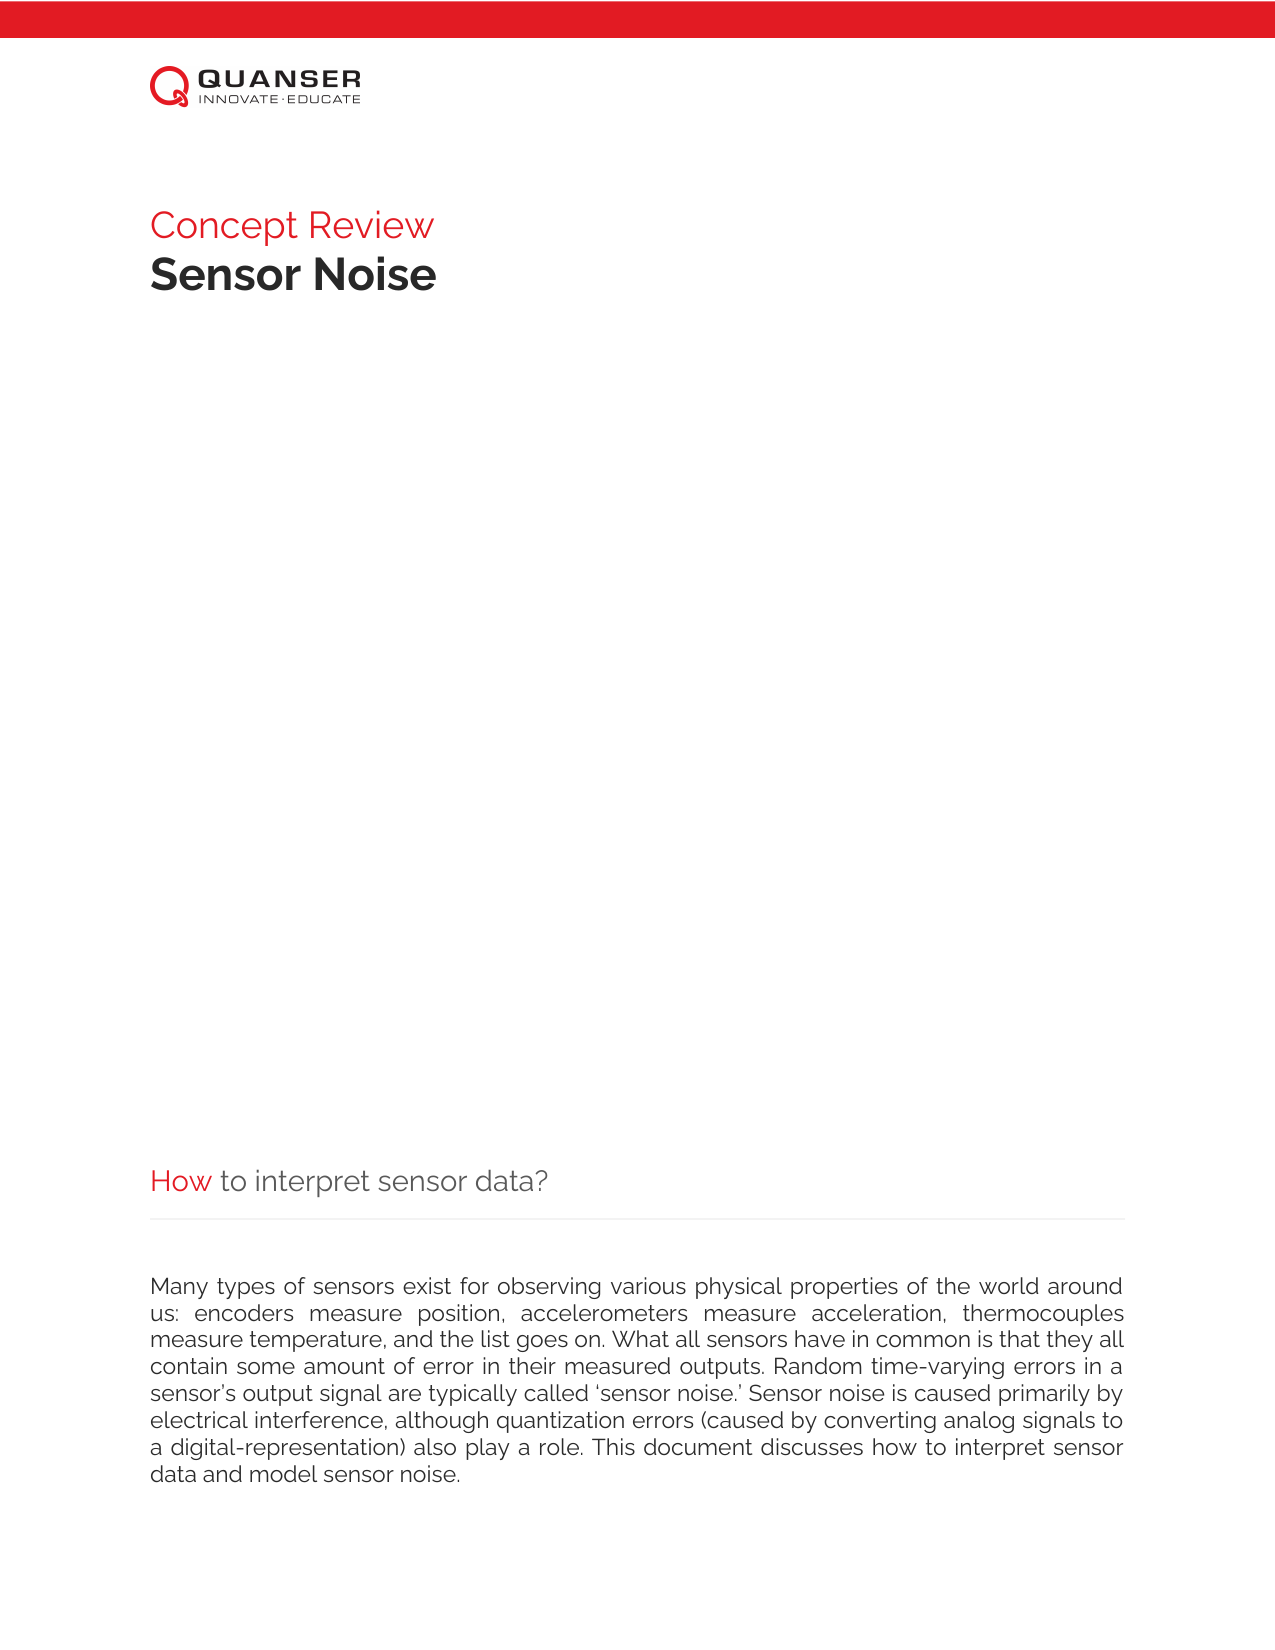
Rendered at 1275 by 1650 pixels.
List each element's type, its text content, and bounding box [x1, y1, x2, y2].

title Concept Review [150, 204, 1125, 248]
subtitle How to interpret sensor data? [150, 1164, 1125, 1198]
title Sensor Noise [150, 248, 1125, 302]
picture [150, 66, 360, 108]
subtitle Many types of sensors exist for observing various physical properties of the world around us: encoders measure position, accelerometers measure acceleration, thermocouples measure temperature, and the list goes on. What all sensors have in common is that they all contain some amount of error in their measured outputs. Random time-varying errors in a sensor’s output signal are typically called ‘sensor noise.’ Sensor noise is caused primarily by electrical interference, although quantization errors (caused by converting analog signals to a digital-representation) also play a role. This document discusses how to interpret sensor data and model sensor noise. [150, 1273, 1125, 1488]
